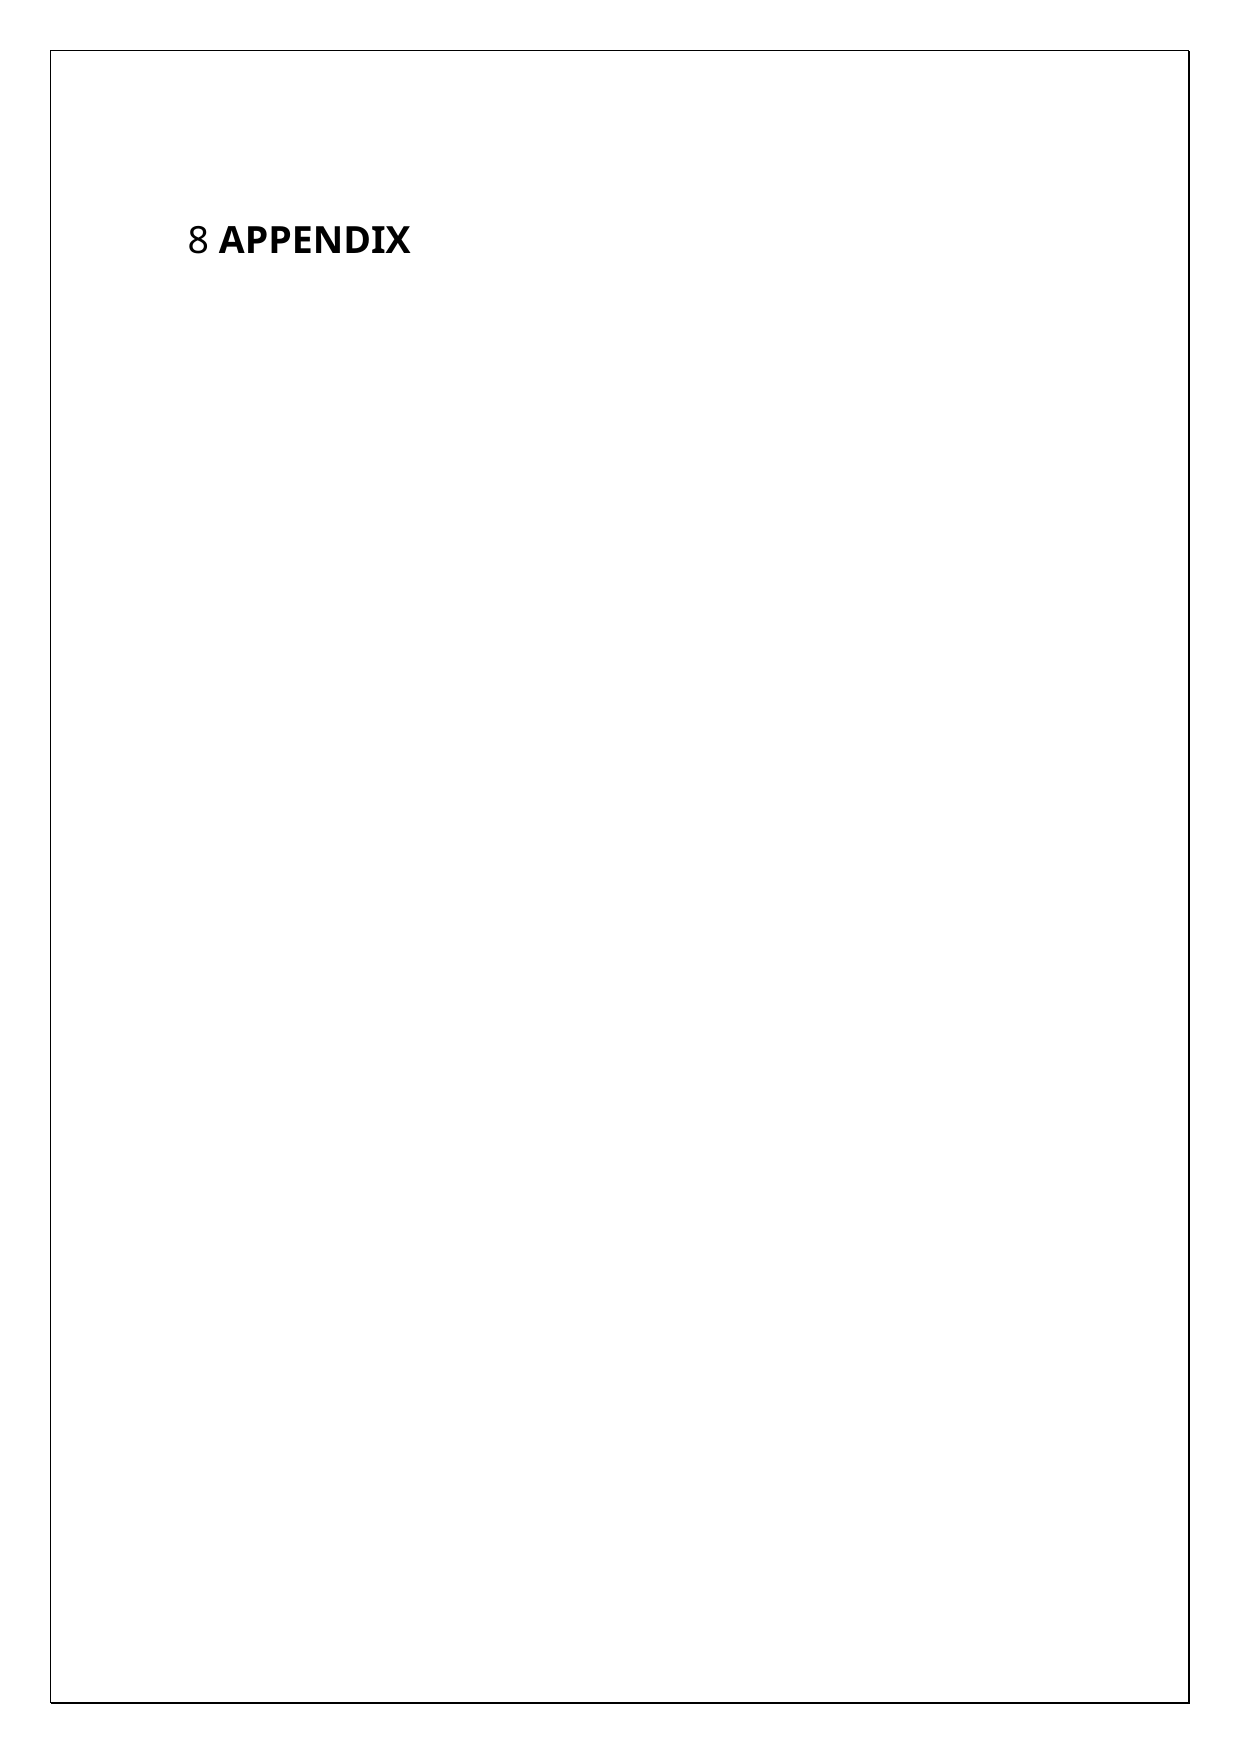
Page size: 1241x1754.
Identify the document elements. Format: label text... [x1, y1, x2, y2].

text 8 APPENDIX [187, 214, 1089, 265]
